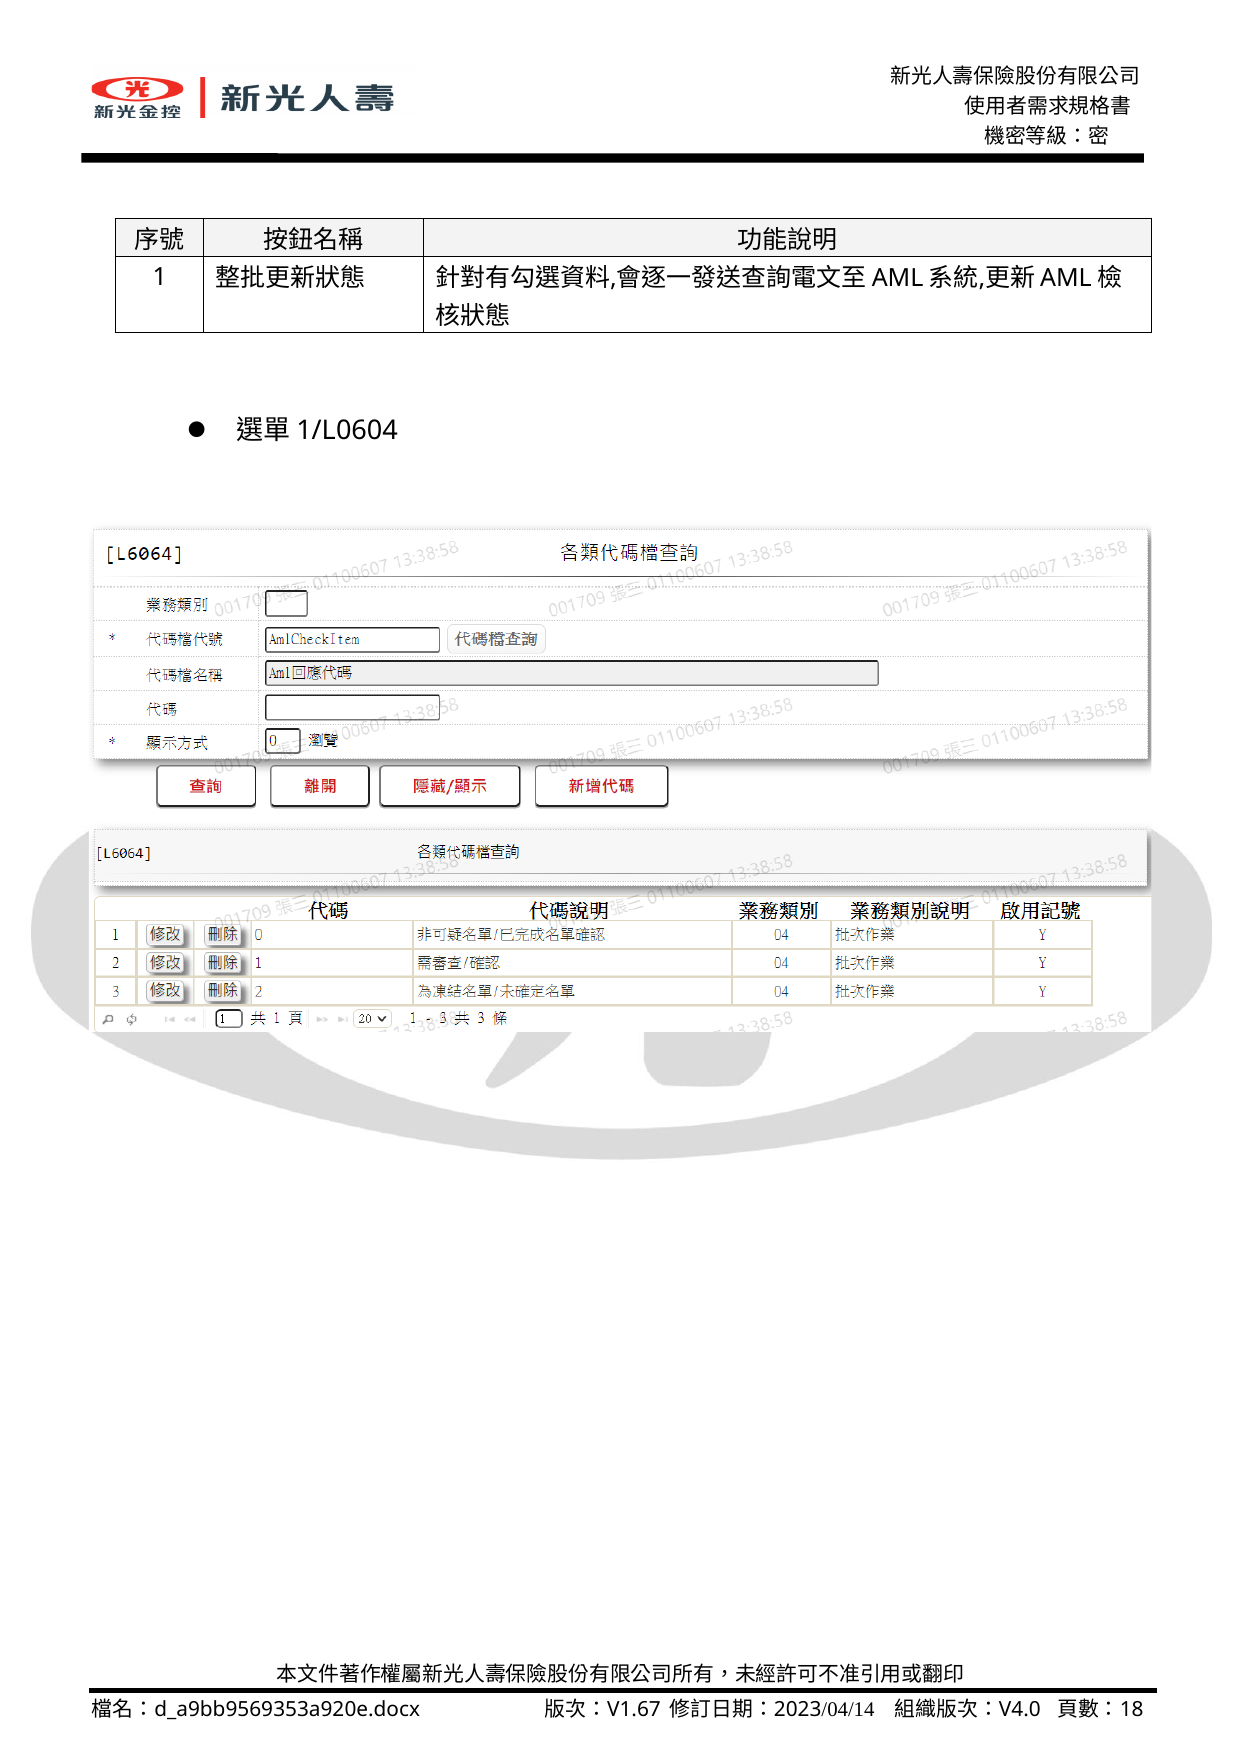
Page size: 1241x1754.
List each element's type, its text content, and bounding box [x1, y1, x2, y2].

table_header 功能說明 [424, 219, 1151, 256]
table_cell 1 [116, 257, 203, 332]
table_cell 整批更新狀態 [204, 257, 423, 332]
table_header 按鈕名稱 [204, 219, 423, 256]
table_header 序號 [116, 219, 203, 256]
list 選單1/L0604 [186, 408, 1152, 447]
picture [91, 61, 417, 118]
table_cell 針對有勾選資料,會逐一發送查詢電文至AML系統,更新AML檢核狀態 [424, 257, 1151, 332]
picture [25, 521, 1215, 1166]
